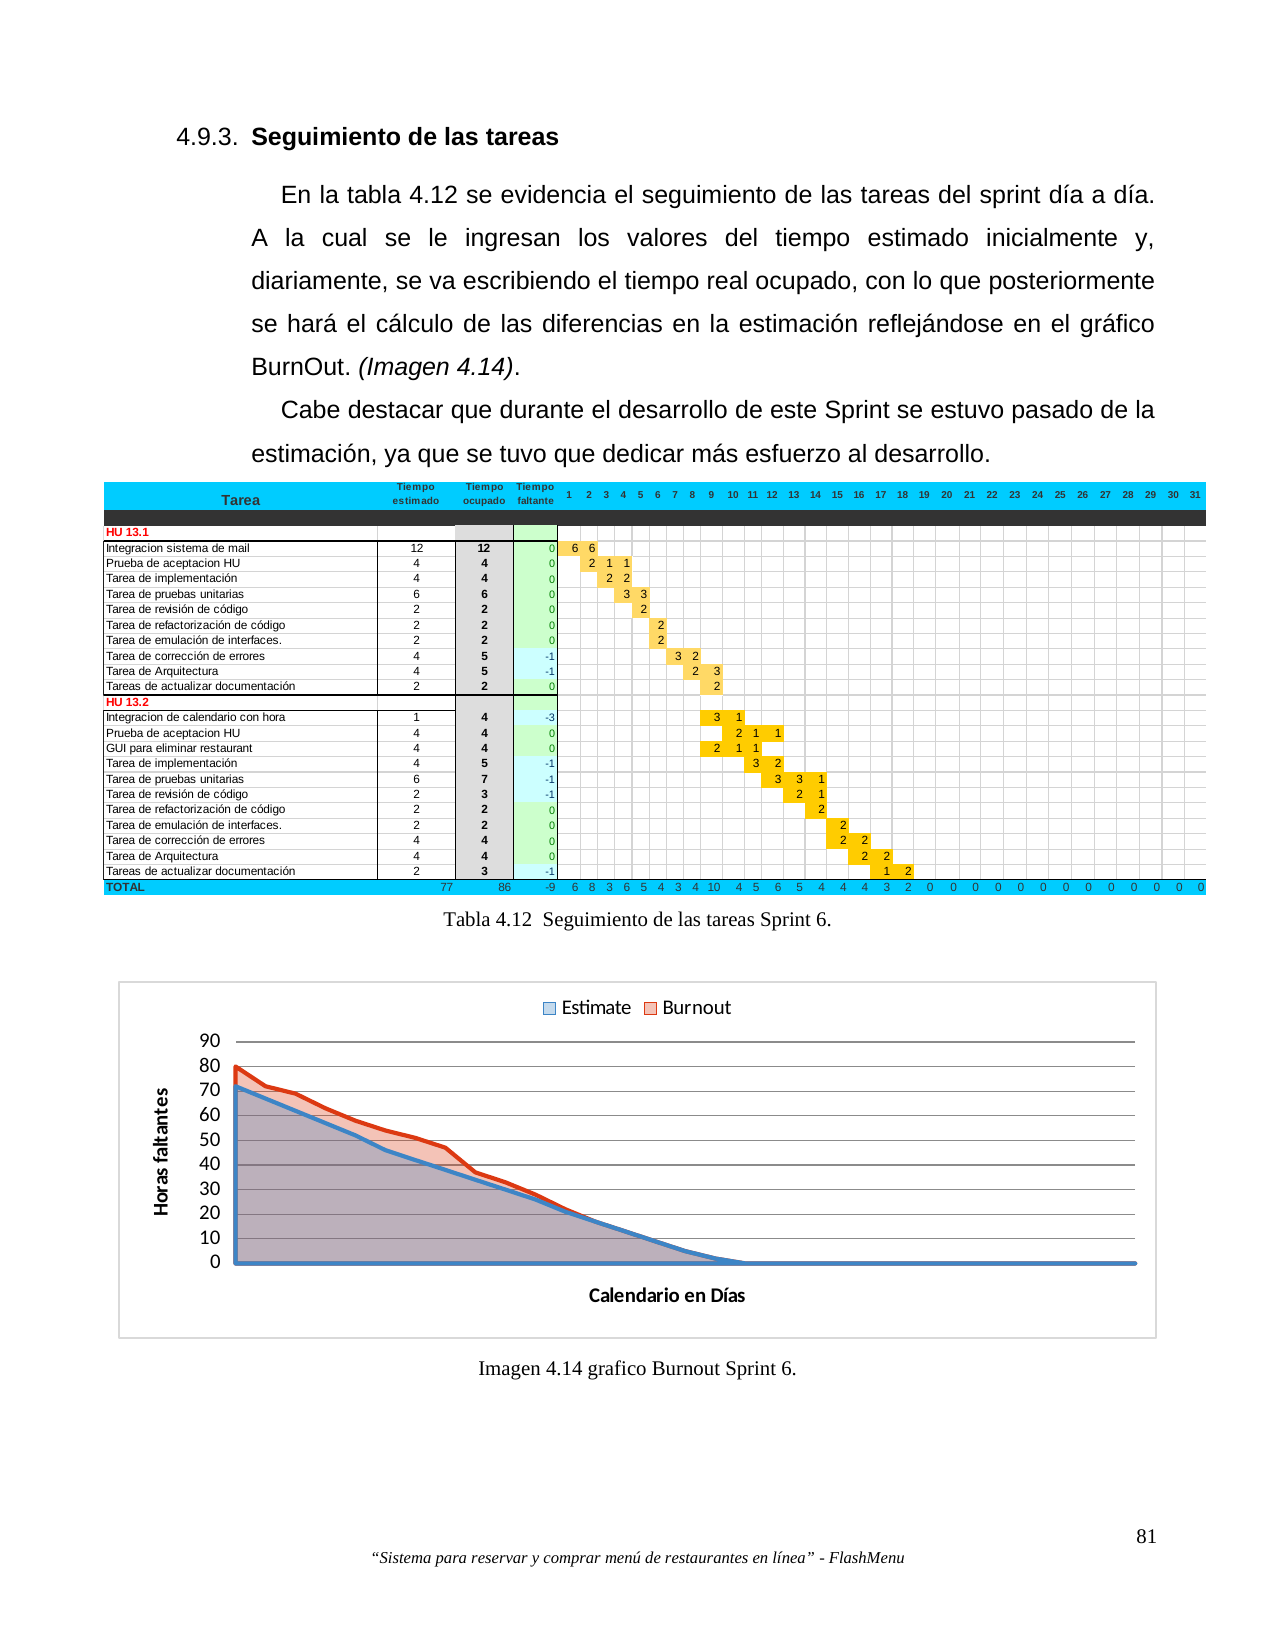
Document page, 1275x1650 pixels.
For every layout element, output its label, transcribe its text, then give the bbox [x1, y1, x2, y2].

text En la tabla 4.12 se evidencia el seguimiento de las tareas del sprint día a día. A la cual se le ingresan los valores del tiempo estimado inicialmente y, diariamente, se va escribiendo el tiempo real ocupado, con lo que posteriormente se hará el cálculo de las diferencias en la estimación reflejándose en el gráfico BurnOut. (Imagen 4.14). [251, 180, 1157, 381]
text Cabe destacar que durante el desarrollo de este Sprint se estuvo pasado de la estimación, ya que se tuvo que dedicar más esfuerzo al desarrollo. [251, 395, 1157, 467]
subtitle Seguimiento de las tareas [176, 122, 1157, 151]
